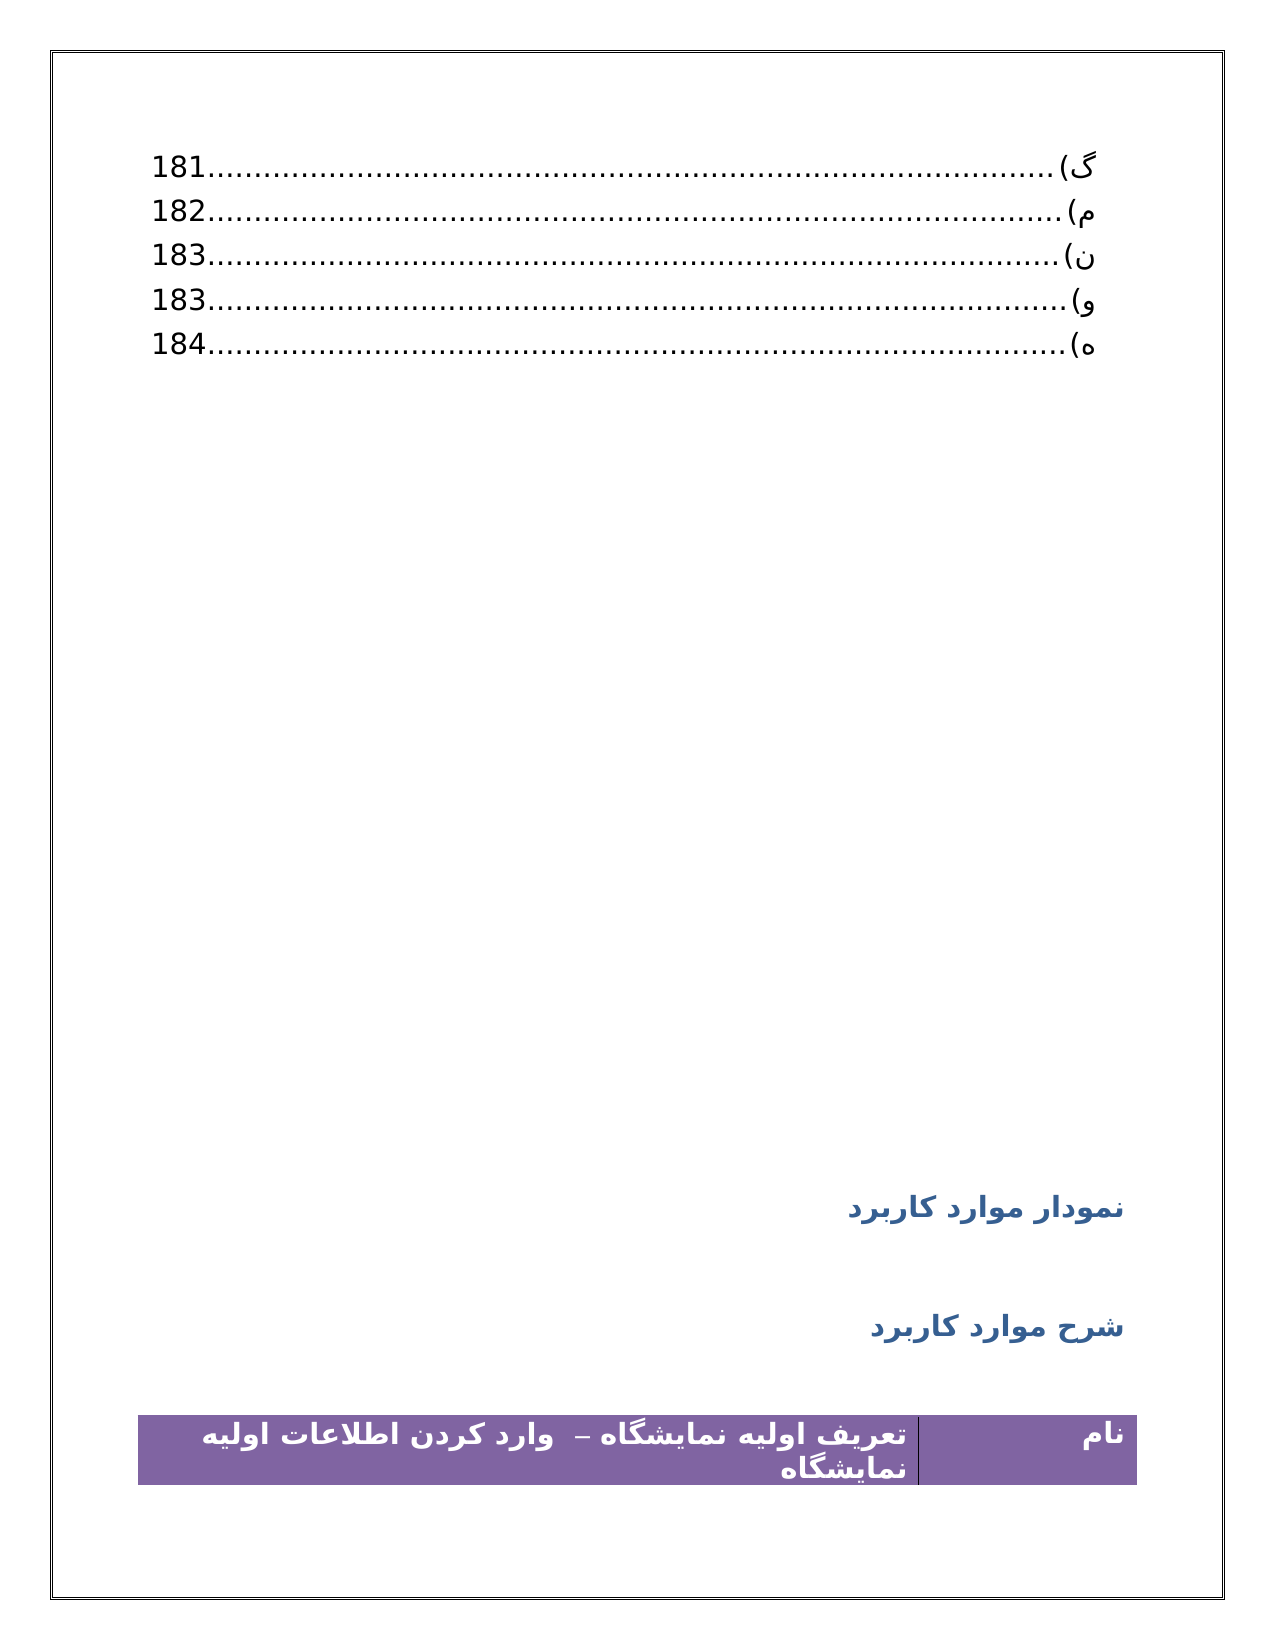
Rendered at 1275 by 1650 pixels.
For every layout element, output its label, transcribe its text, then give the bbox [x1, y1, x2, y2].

subtitle شرح موارد کاربرد [150, 1309, 1125, 1343]
table_header تعریف اولیه نمایشگاه – وارد کردن اطلاعات اولیه نمایشگاه [140, 1417, 918, 1485]
table_header نام [919, 1417, 1135, 1485]
subtitle نمودار موارد کاربرد [150, 1190, 1125, 1224]
